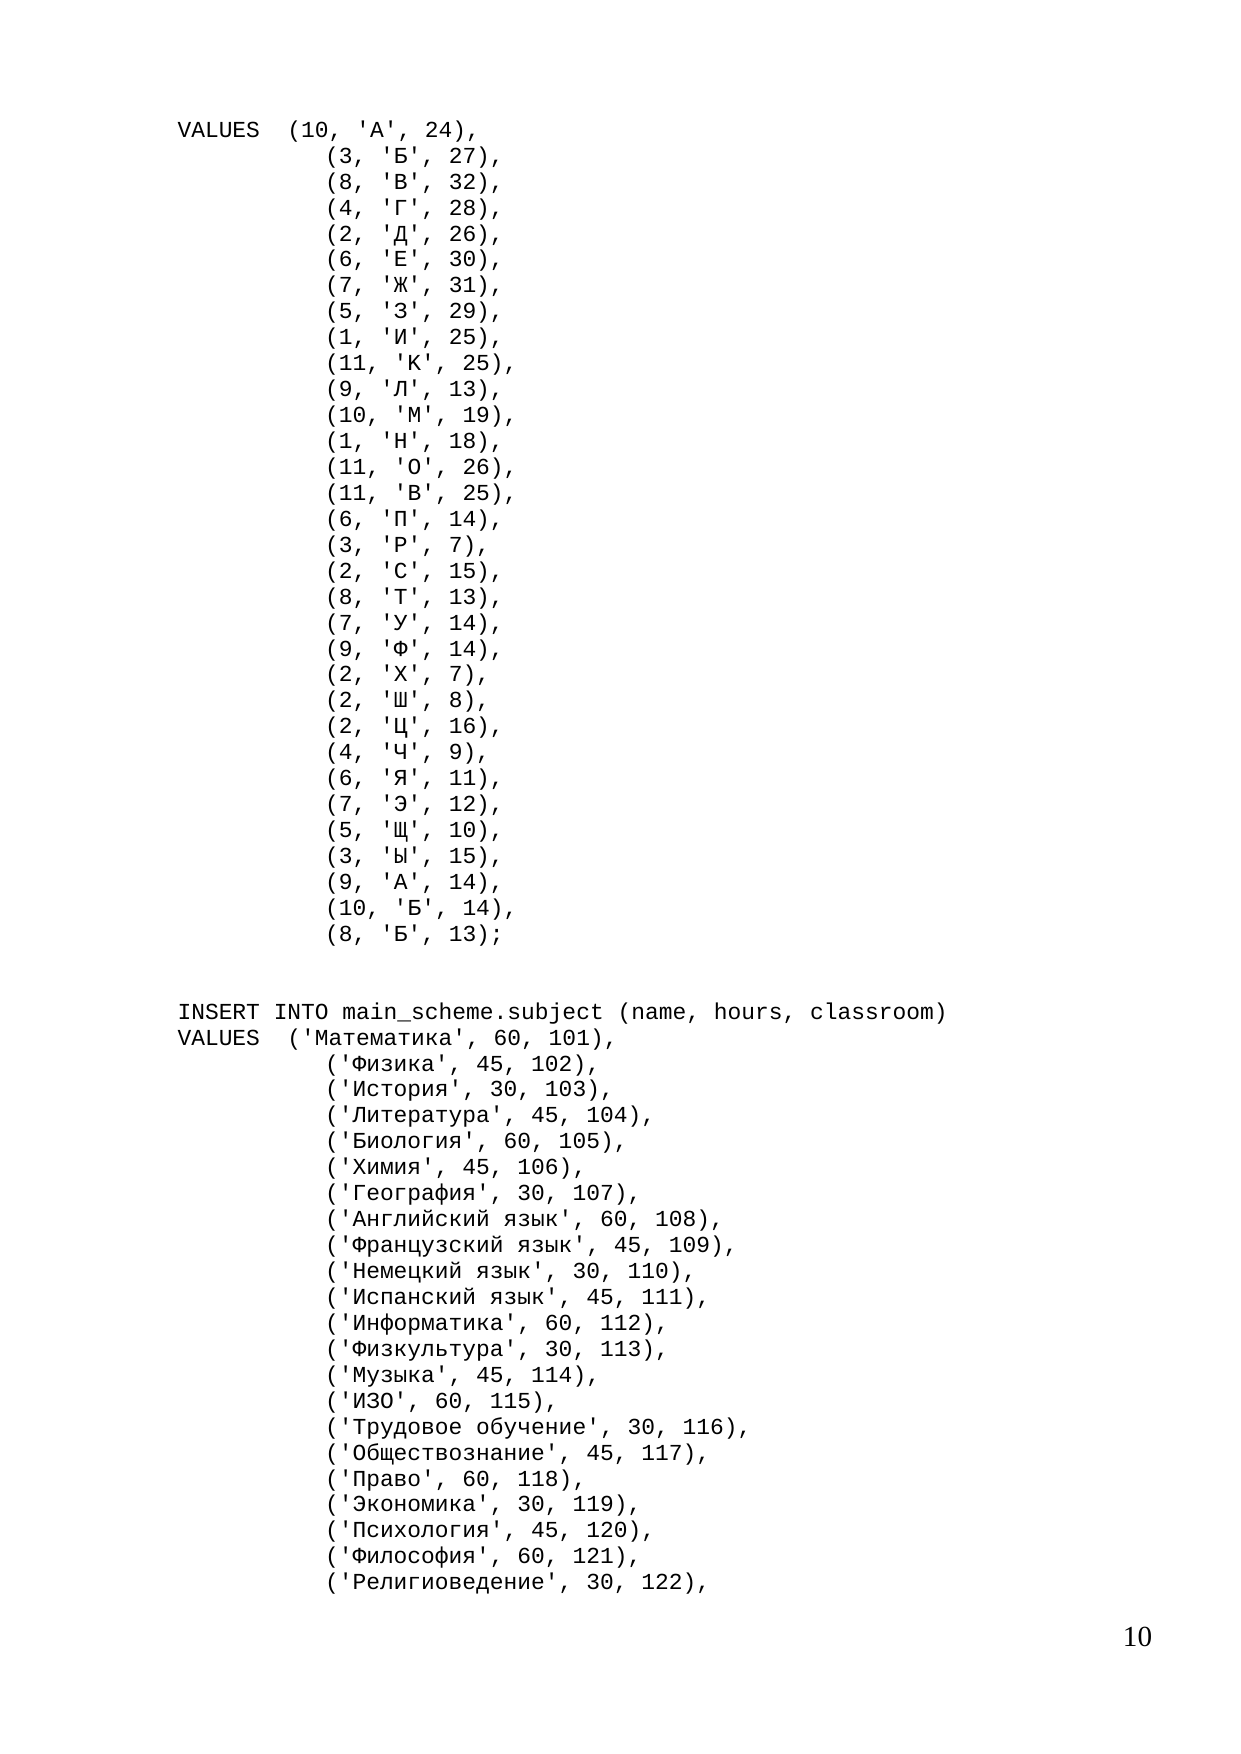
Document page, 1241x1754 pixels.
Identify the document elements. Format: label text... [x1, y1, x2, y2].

text (4, 'Г', 28), [177, 196, 1152, 222]
text (2, 'Х', 7), [177, 663, 1152, 689]
text (4, 'Ч', 9), [177, 741, 1152, 767]
text (8, 'В', 32), [177, 170, 1152, 196]
text ('Право', 60, 118), [177, 1467, 1152, 1493]
text (3, 'Р', 7), [177, 533, 1152, 559]
text (3, 'Б', 27), [177, 144, 1152, 170]
text ('Немецкий язык', 30, 110), [177, 1259, 1152, 1285]
text (2, 'Ц', 16), [177, 715, 1152, 741]
text ('География', 30, 107), [177, 1182, 1152, 1207]
text ('Обществознание', 45, 117), [177, 1441, 1152, 1467]
text ('Философия', 60, 121), [177, 1545, 1152, 1571]
text ('Литература', 45, 104), [177, 1104, 1152, 1130]
text (9, 'Л', 13), [177, 377, 1152, 403]
text (10, 'Б', 14), [177, 896, 1152, 922]
text ('Трудовое обучение', 30, 116), [177, 1415, 1152, 1441]
text (1, 'Н', 18), [177, 429, 1152, 455]
text (2, 'Д', 26), [177, 222, 1152, 248]
text ('Физкультура', 30, 113), [177, 1337, 1152, 1363]
text (3, 'Ы', 15), [177, 844, 1152, 870]
text (11, 'О', 26), [177, 455, 1152, 481]
text ('ИЗО', 60, 115), [177, 1389, 1152, 1415]
text (11, 'K', 25), [177, 352, 1152, 377]
text (2, 'Ш', 8), [177, 689, 1152, 715]
text ('Физика', 45, 102), [177, 1052, 1152, 1078]
text ('Религиоведение', 30, 122), [177, 1571, 1152, 1597]
text (6, 'Е', 30), [177, 248, 1152, 274]
text (8, 'Б', 13); [177, 922, 1152, 948]
text (10, 'М', 19), [177, 403, 1152, 429]
text (11, 'В', 25), [177, 481, 1152, 507]
text ('Экономика', 30, 119), [177, 1493, 1152, 1519]
text (2, 'С', 15), [177, 559, 1152, 585]
text (8, 'Т', 13), [177, 585, 1152, 611]
text (9, 'Ф', 14), [177, 637, 1152, 663]
text (5, 'З', 29), [177, 300, 1152, 326]
text VALUES ('Математика', 60, 101), [177, 1026, 1152, 1052]
text ('История', 30, 103), [177, 1078, 1152, 1104]
text (6, 'П', 14), [177, 507, 1152, 533]
text ('Музыка', 45, 114), [177, 1363, 1152, 1389]
text ('Английский язык', 60, 108), [177, 1207, 1152, 1233]
text VALUES (10, 'А', 24), [177, 118, 1152, 144]
text (7, 'Э', 12), [177, 792, 1152, 818]
text ('Химия', 45, 106), [177, 1156, 1152, 1182]
text (7, 'Ж', 31), [177, 274, 1152, 300]
text (7, 'У', 14), [177, 611, 1152, 637]
text ('Испанский язык', 45, 111), [177, 1285, 1152, 1311]
text ('Психология', 45, 120), [177, 1519, 1152, 1545]
text ('Биология', 60, 105), [177, 1130, 1152, 1156]
text (9, 'А', 14), [177, 870, 1152, 896]
text INSERT INTO main_scheme.subject (name, hours, classroom) [177, 1000, 1152, 1026]
text ('Информатика', 60, 112), [177, 1311, 1152, 1337]
text (1, 'И', 25), [177, 326, 1152, 352]
text (5, 'Щ', 10), [177, 818, 1152, 844]
text (6, 'Я', 11), [177, 767, 1152, 792]
text ('Французский язык', 45, 109), [177, 1233, 1152, 1259]
